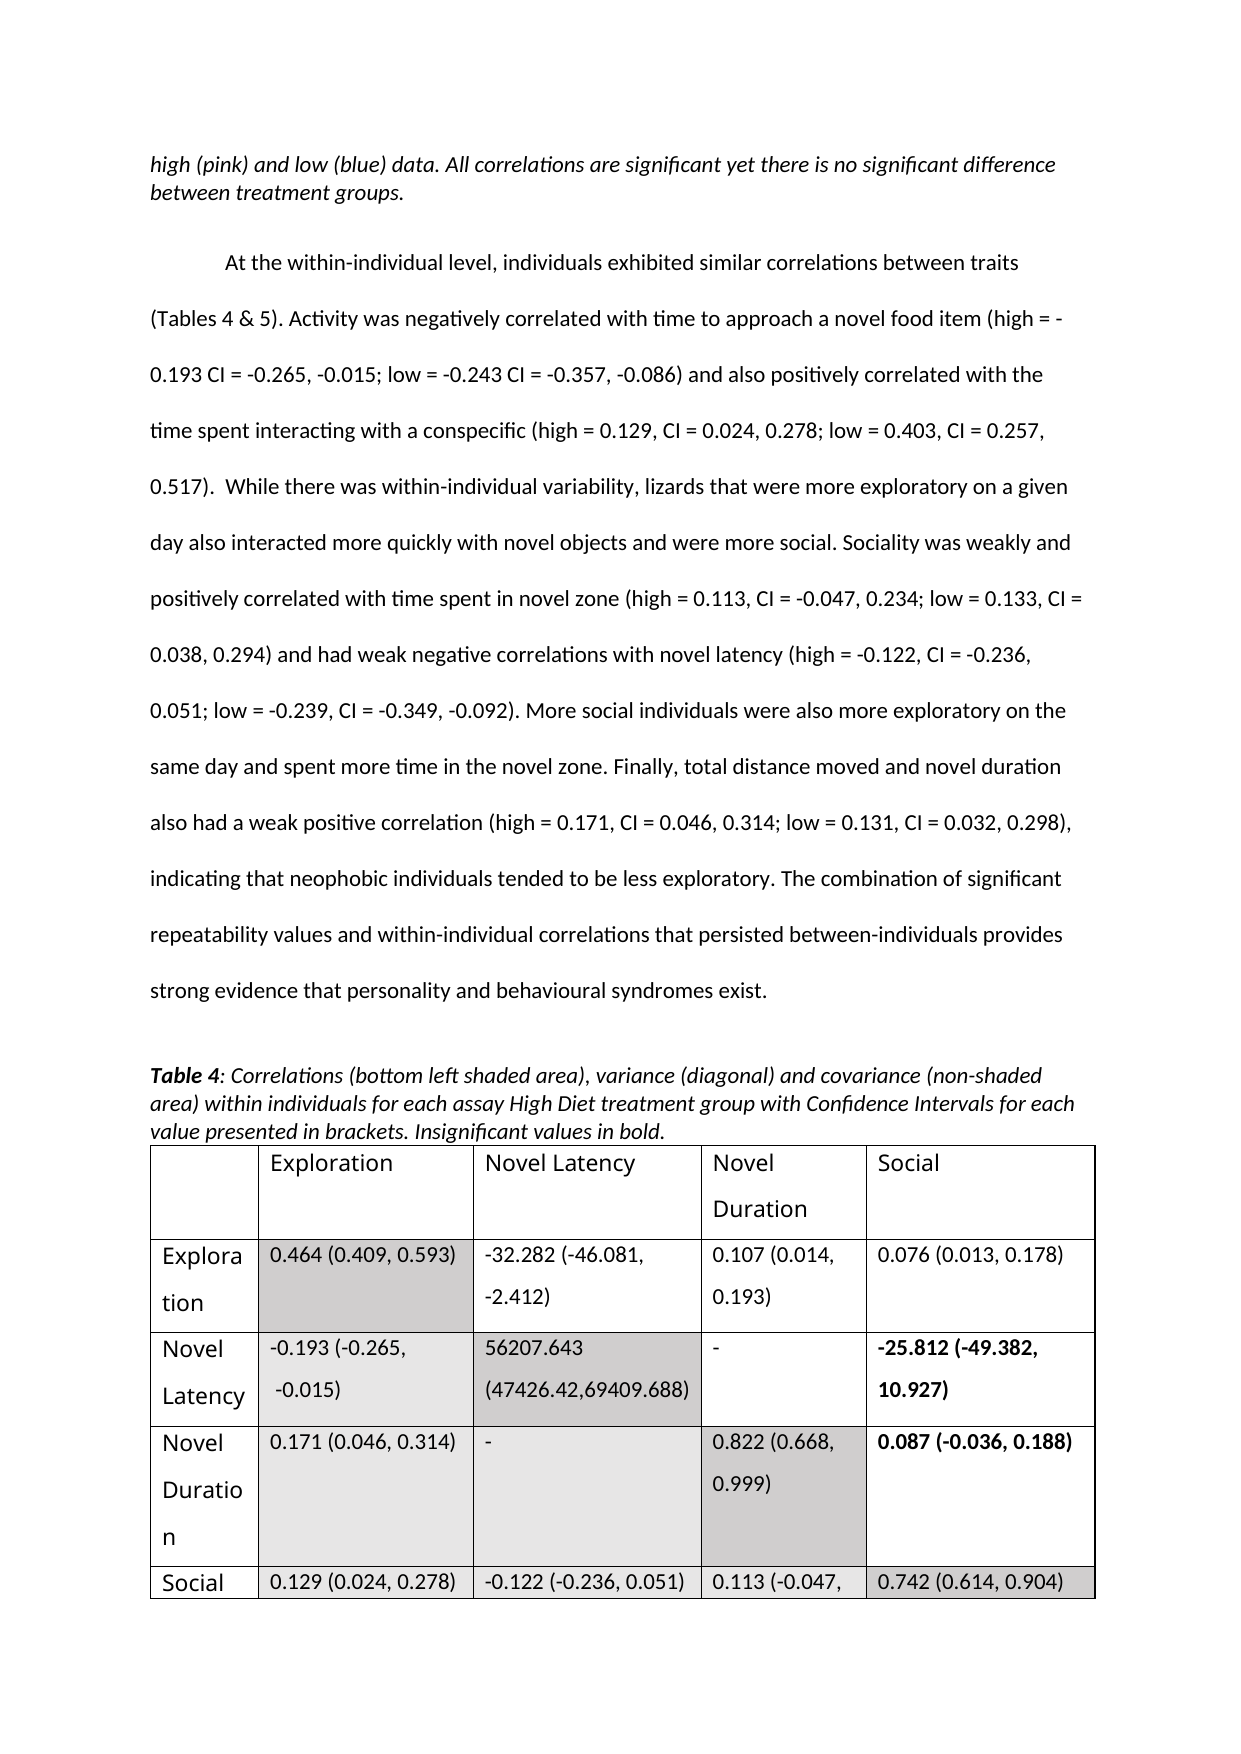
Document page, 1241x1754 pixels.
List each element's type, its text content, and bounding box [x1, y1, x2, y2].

text Table 4: Correlations (bottom left shaded area), variance (diagonal) and covariance (non-shaded area) within individuals for each assay High Diet treatment group with Confidence Intervals for each value presented in brackets. Insignificant values in bold. [150, 1061, 1090, 1145]
table_cell Novel Latency [151, 1333, 258, 1426]
table_cell 0.107 (0.014, 0.193) [702, 1240, 866, 1332]
table_cell -25.812 (-49.382, 10.927) [867, 1333, 1094, 1426]
text At the within-individual level, individuals exhibited similar correlations between traits (Tables 4 & 5). Activity was negatively correlated with time to approach a novel food item (high = -0.193 CI = -0.265, -0.015; low = -0.243 CI = -0.357, -0.086) and also positively correlated with the time spent interacting with a conspecific (high = 0.129, CI = 0.024, 0.278; low = 0.403, CI = 0.257, 0.517). While there was within-individual variability, lizards that were more exploratory on a given day also interacted more quickly with novel objects and were more social. Sociality was weakly and positively correlated with time spent in novel zone (high = 0.113, CI = -0.047, 0.234; low = 0.133, CI = 0.038, 0.294) and had weak negative correlations with novel latency (high = -0.122, CI = -0.236, 0.051; low = -0.239, CI = -0.349, -0.092). More social individuals were also more exploratory on the same day and spent more time in the novel zone. Finally, total distance moved and novel duration also had a weak positive correlation (high = 0.171, CI = 0.046, 0.314; low = 0.131, CI = 0.032, 0.298), indicating that neophobic individuals tended to be less exploratory. The combination of significant repeatability values and within-individual correlations that persisted between-individuals provides strong evidence that personality and behavioural syndromes exist. [150, 248, 1090, 1004]
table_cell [867, 1567, 1094, 1598]
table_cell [702, 1567, 866, 1598]
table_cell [474, 1567, 701, 1598]
table_header Novel Latency [474, 1146, 701, 1239]
table_cell Novel Duration [151, 1427, 258, 1566]
table_cell - [702, 1333, 866, 1426]
table_header Exploration [259, 1146, 473, 1239]
table_cell Exploration [151, 1240, 258, 1332]
table_cell 0.171 (0.046, 0.314) [259, 1427, 473, 1566]
table_header [151, 1146, 258, 1239]
table_cell 0.822 (0.668, 0.999) [702, 1427, 866, 1566]
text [150, 150, 1090, 206]
table_cell -32.282 (-46.081, -2.412) [474, 1240, 701, 1332]
table_cell 0.464 (0.409, 0.593) [259, 1240, 473, 1332]
table_cell -0.193 (-0.265, -0.015) [259, 1333, 473, 1426]
table_cell 56207.643 (47426.42,69409.688) [474, 1333, 701, 1426]
table_cell 0.087 (-0.036, 0.188) [867, 1427, 1094, 1566]
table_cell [259, 1567, 473, 1598]
table_cell 0.076 (0.013, 0.178) [867, 1240, 1094, 1332]
table_header Social [867, 1146, 1094, 1239]
table_cell - [474, 1427, 701, 1566]
table_cell Social [151, 1567, 258, 1598]
table_header Novel Duration [702, 1146, 866, 1239]
